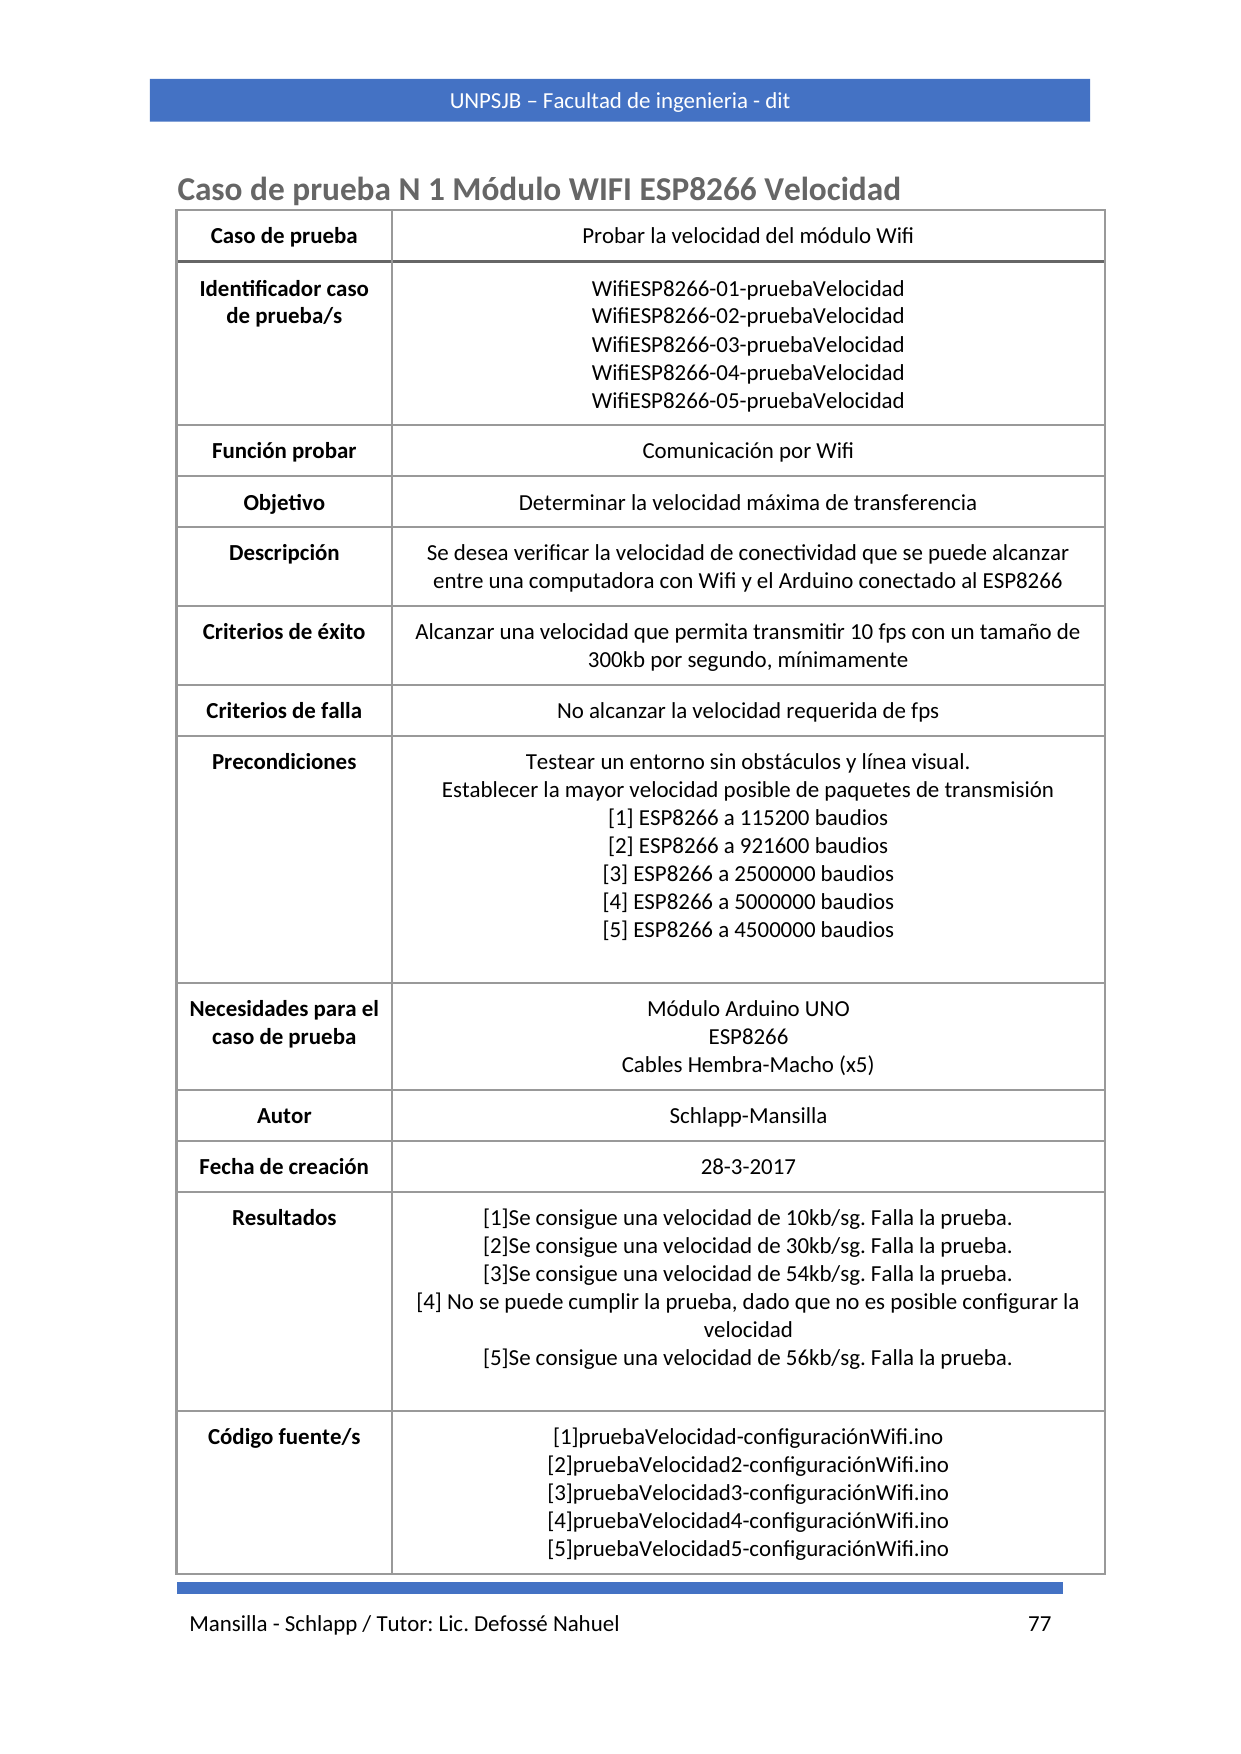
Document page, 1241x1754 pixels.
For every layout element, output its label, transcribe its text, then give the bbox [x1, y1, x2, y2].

table_cell Alcanzar una velocidad que permita transmitir 10 fps con un tamaño de 300kb por segundo, mínimamente [393, 607, 1104, 684]
table_cell Se desea verificar la velocidad de conectividad que se puede alcanzar entre una computadora con Wifi y el Arduino conectado al ESP8266 [393, 528, 1104, 605]
table_cell Schlapp-Mansilla [393, 1091, 1104, 1140]
table_cell Identificador caso de prueba/s [178, 263, 391, 424]
table_cell 28-3-2017 [393, 1142, 1104, 1191]
table_cell WifiESP8266-01-pruebaVelocidad WifiESP8266-02-pruebaVelocidad WifiESP8266-03-pruebaVelocidad WifiESP8266-04-pruebaVelocidad WifiESP8266-05-pruebaVelocidad [393, 263, 1104, 424]
table_cell Testear un entorno sin obstáculos y línea visual. Establecer la mayor velocidad posible de paquetes de transmisión [1] ESP8266 a 115200 baudios [2] ESP8266 a 921600 baudios [3] ESP8266 a 2500000 baudios [4] ESP8266 a 5000000 baudios [5] ESP8266 a 4500000 baudios [393, 737, 1104, 982]
table_cell Necesidades para el caso de prueba [178, 984, 391, 1089]
table_cell Comunicación por Wifi [393, 426, 1104, 475]
subtitle Caso de prueba N 1 Módulo WIFI ESP8266 Velocidad [177, 168, 1063, 209]
table_cell Criterios de éxito [178, 607, 391, 684]
table_cell Autor [178, 1091, 391, 1140]
table_header Probar la velocidad del módulo Wifi [393, 211, 1104, 260]
table_cell Fecha de creación [178, 1142, 391, 1191]
table_cell Objetivo [178, 477, 391, 526]
table_cell Descripción [178, 528, 391, 605]
table_cell Módulo Arduino UNO ESP8266 Cables Hembra-Macho (x5) [393, 984, 1104, 1089]
table_cell No alcanzar la velocidad requerida de fps [393, 686, 1104, 735]
table_cell Código fuente/s [178, 1412, 391, 1573]
table_cell Resultados [178, 1193, 391, 1410]
table_cell Criterios de falla [178, 686, 391, 735]
table_header Caso de prueba [178, 211, 391, 260]
table_cell [1]Se consigue una velocidad de 10kb/sg. Falla la prueba. [2]Se consigue una velocidad de 30kb/sg. Falla la prueba. [3]Se consigue una velocidad de 54kb/sg. Falla la prueba. [4] No se puede cumplir la prueba, dado que no es posible configurar la velocidad [5]Se consigue una velocidad de 56kb/sg. Falla la prueba. [393, 1193, 1104, 1410]
table_cell Función probar [178, 426, 391, 475]
table_cell Determinar la velocidad máxima de transferencia [393, 477, 1104, 526]
table_cell Precondiciones [178, 737, 391, 982]
table_cell [1]pruebaVelocidad-configuraciónWifi.ino [2]pruebaVelocidad2-configuraciónWifi.ino [3]pruebaVelocidad3-configuraciónWifi.ino [4]pruebaVelocidad4-configuraciónWifi.ino [5]pruebaVelocidad5-configuraciónWifi.ino [393, 1412, 1104, 1573]
